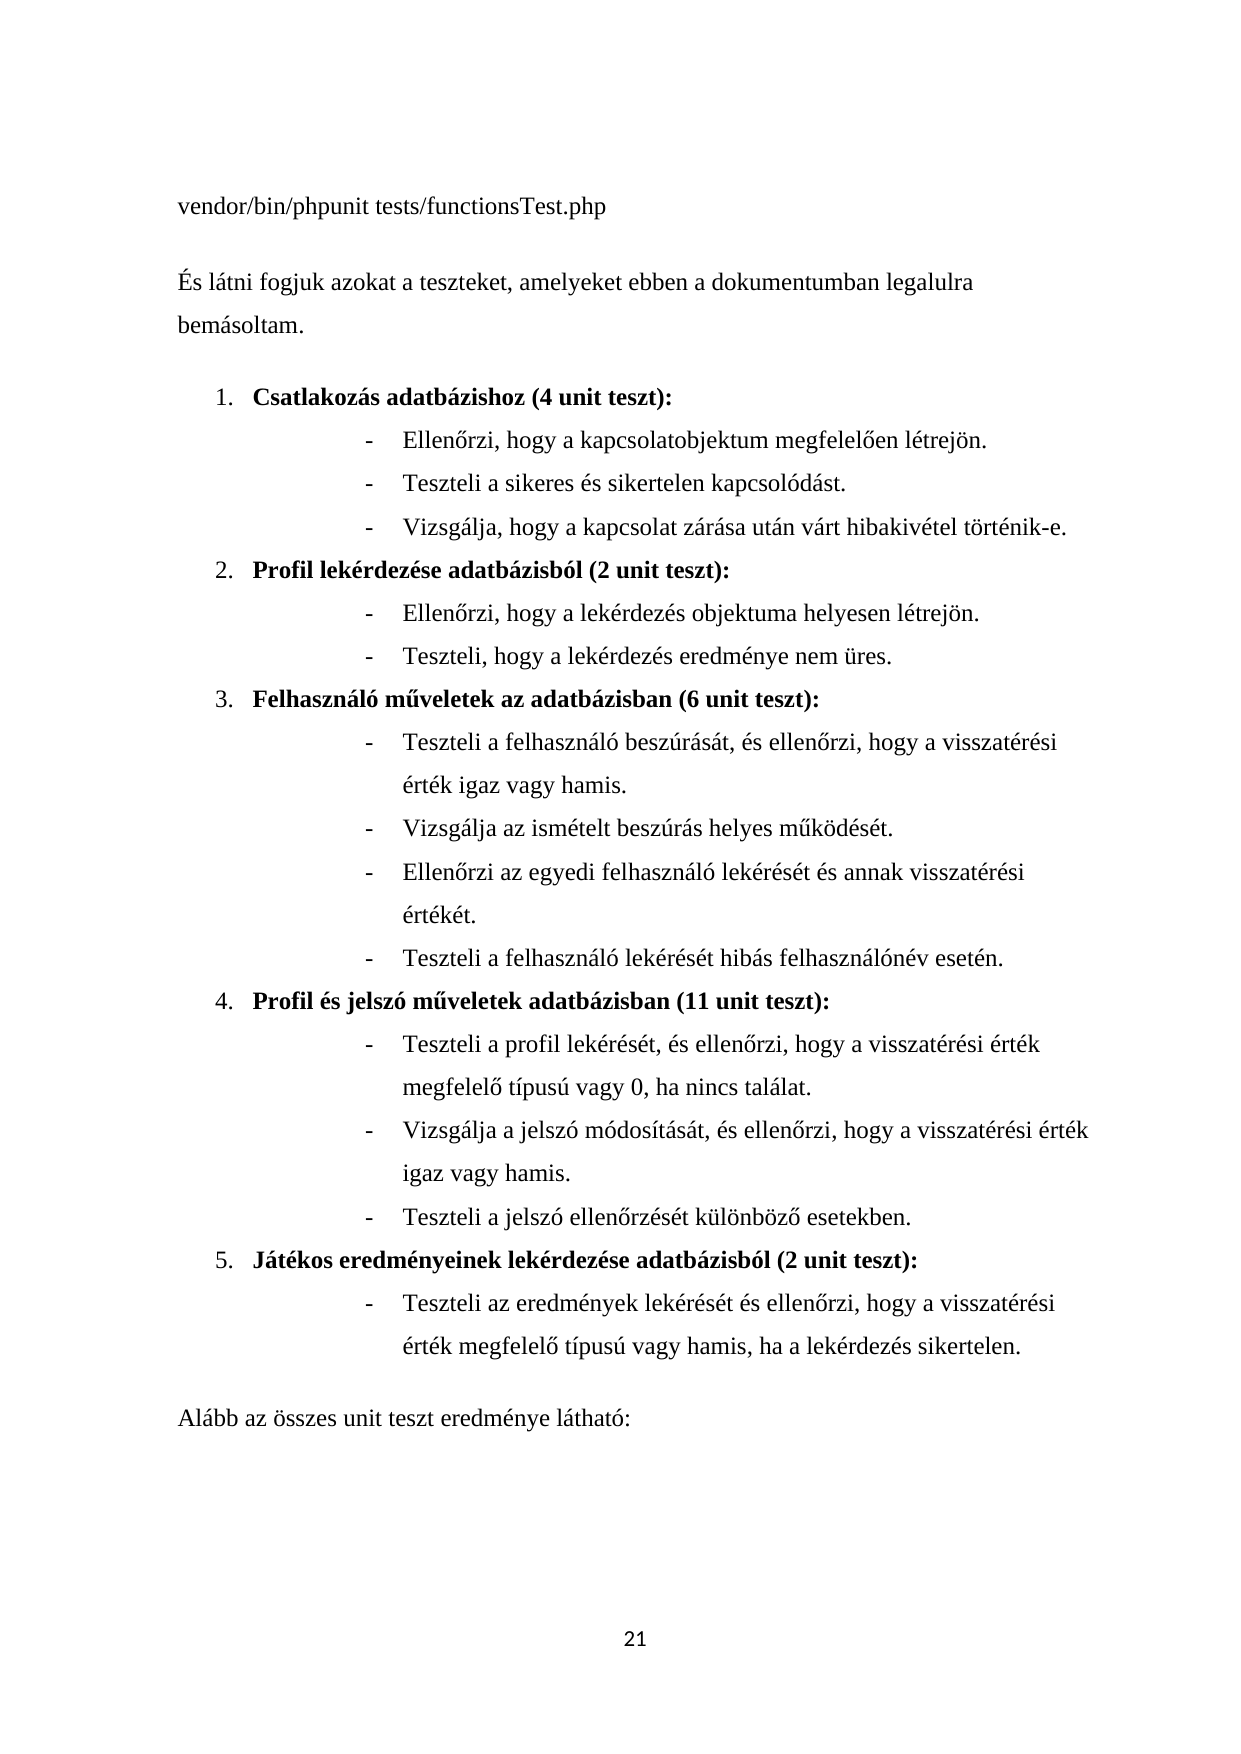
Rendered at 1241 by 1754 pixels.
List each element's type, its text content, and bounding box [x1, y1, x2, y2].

text És látni fogjuk azokat a teszteket, amelyeket ebben a dokumentumban legalulra bemásoltam. [177, 267, 1092, 339]
list Teszteli az eredmények lekérését és ellenőrzi, hogy a visszatérési érték megfelelő típusú vagy hamis, ha a lekérdezés sikertelen. [365, 1288, 1092, 1360]
list Vizsgálja a jelszó módosítását, és ellenőrzi, hogy a visszatérési érték igaz vagy hamis. [365, 1115, 1092, 1187]
list Csatlakozás adatbázishoz (4 unit teszt): [215, 382, 1092, 411]
list Ellenőrzi az egyedi felhasználó lekérését és annak visszatérési értékét. [365, 857, 1092, 928]
list Teszteli a profil lekérését, és ellenőrzi, hogy a visszatérési érték megfelelő típusú vagy 0, ha nincs találat. [365, 1029, 1092, 1101]
list Profil lekérdezése adatbázisból (2 unit teszt): [215, 555, 1092, 583]
list Ellenőrzi, hogy a kapcsolatobjektum megfelelően létrejön. [365, 425, 1092, 454]
list Teszteli a sikeres és sikertelen kapcsolódást. [365, 468, 1092, 497]
list Profil és jelszó műveletek adatbázisban (11 unit teszt): [215, 986, 1092, 1015]
text Alább az összes unit teszt eredménye látható: [177, 1403, 1092, 1432]
list Játékos eredményeinek lekérdezése adatbázisból (2 unit teszt): [215, 1245, 1092, 1273]
list Vizsgálja, hogy a kapcsolat zárása után várt hibakivétel történik-e. [365, 512, 1092, 540]
list Teszteli a felhasználó lekérését hibás felhasználónév esetén. [365, 943, 1092, 972]
list Felhasználó műveletek az adatbázisban (6 unit teszt): [215, 684, 1092, 713]
list Vizsgálja az ismételt beszúrás helyes működését. [365, 813, 1092, 842]
list Teszteli a jelszó ellenőrzését különböző esetekben. [365, 1202, 1092, 1230]
text vendor/bin/phpunit tests/functionsTest.php [177, 148, 1092, 255]
list Teszteli a felhasználó beszúrását, és ellenőrzi, hogy a visszatérési érték igaz vagy hamis. [365, 727, 1092, 799]
list Ellenőrzi, hogy a lekérdezés objektuma helyesen létrejön. [365, 598, 1092, 627]
list Teszteli, hogy a lekérdezés eredménye nem üres. [365, 641, 1092, 670]
